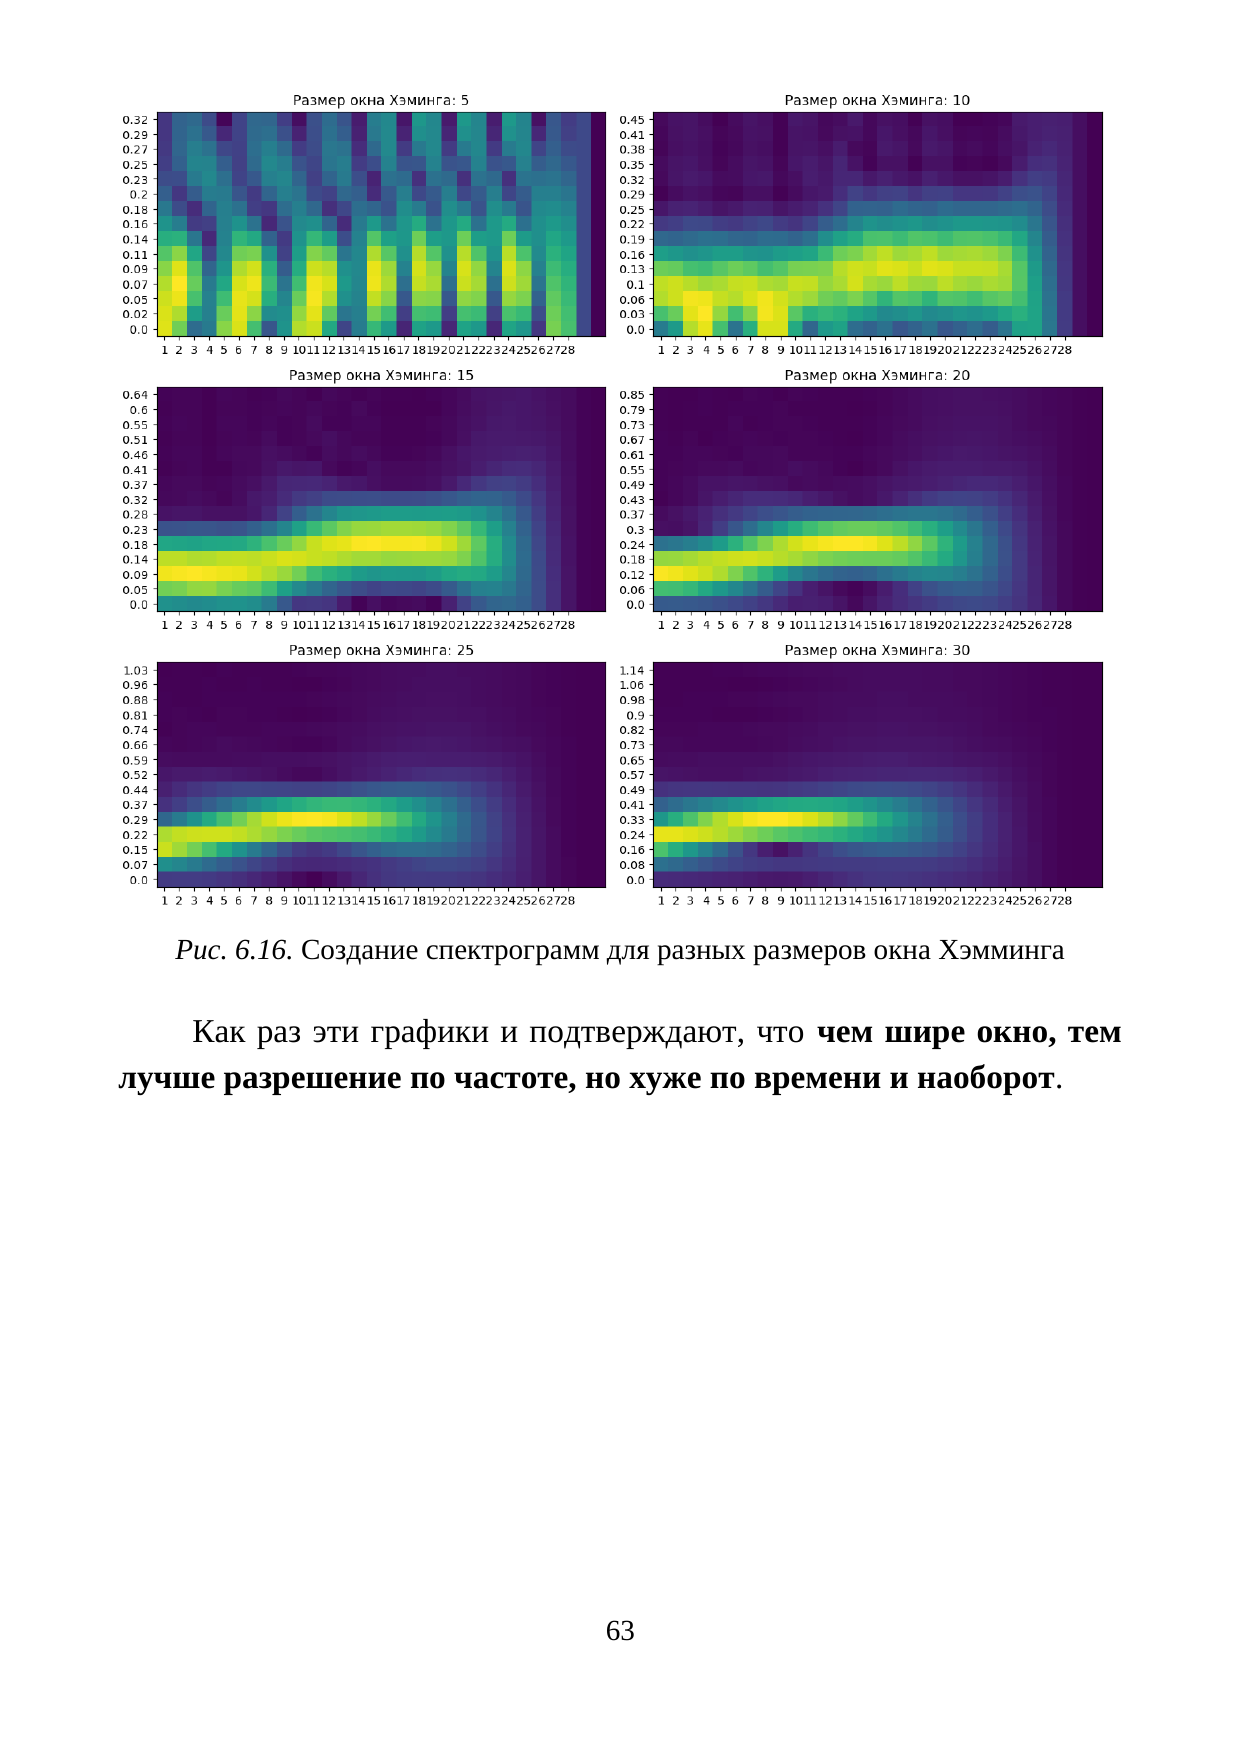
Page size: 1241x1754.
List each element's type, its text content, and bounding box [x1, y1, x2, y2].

text Рис. 6.16. Создание спектрограмм для разных размеров окна Хэмминга [118, 932, 1122, 966]
picture [118, 88, 1122, 925]
text Как раз эти графики и подтверждают, что чем шире окно, тем лучше разрешение по частоте, но хуже по времени и наоборот. [118, 1012, 1122, 1096]
